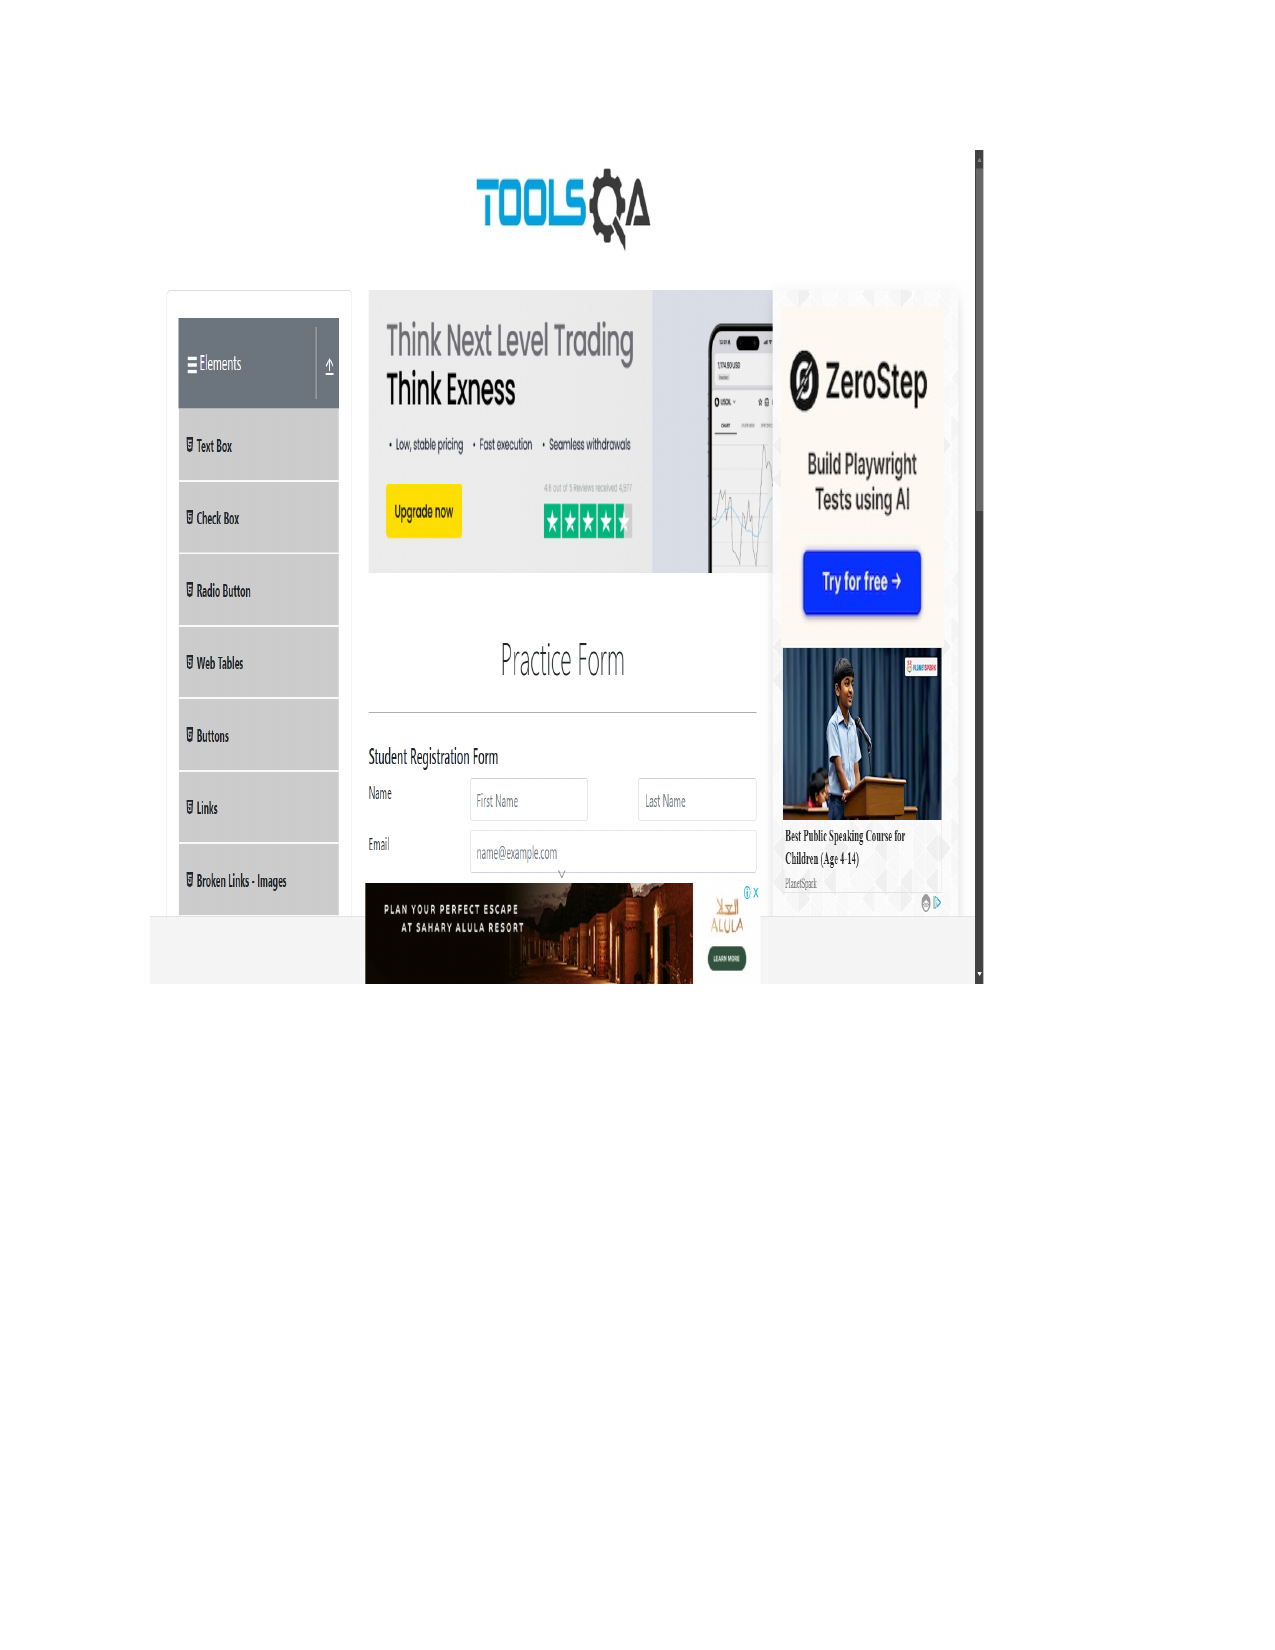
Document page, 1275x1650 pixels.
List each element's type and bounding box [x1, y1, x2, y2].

picture [150, 150, 984, 984]
